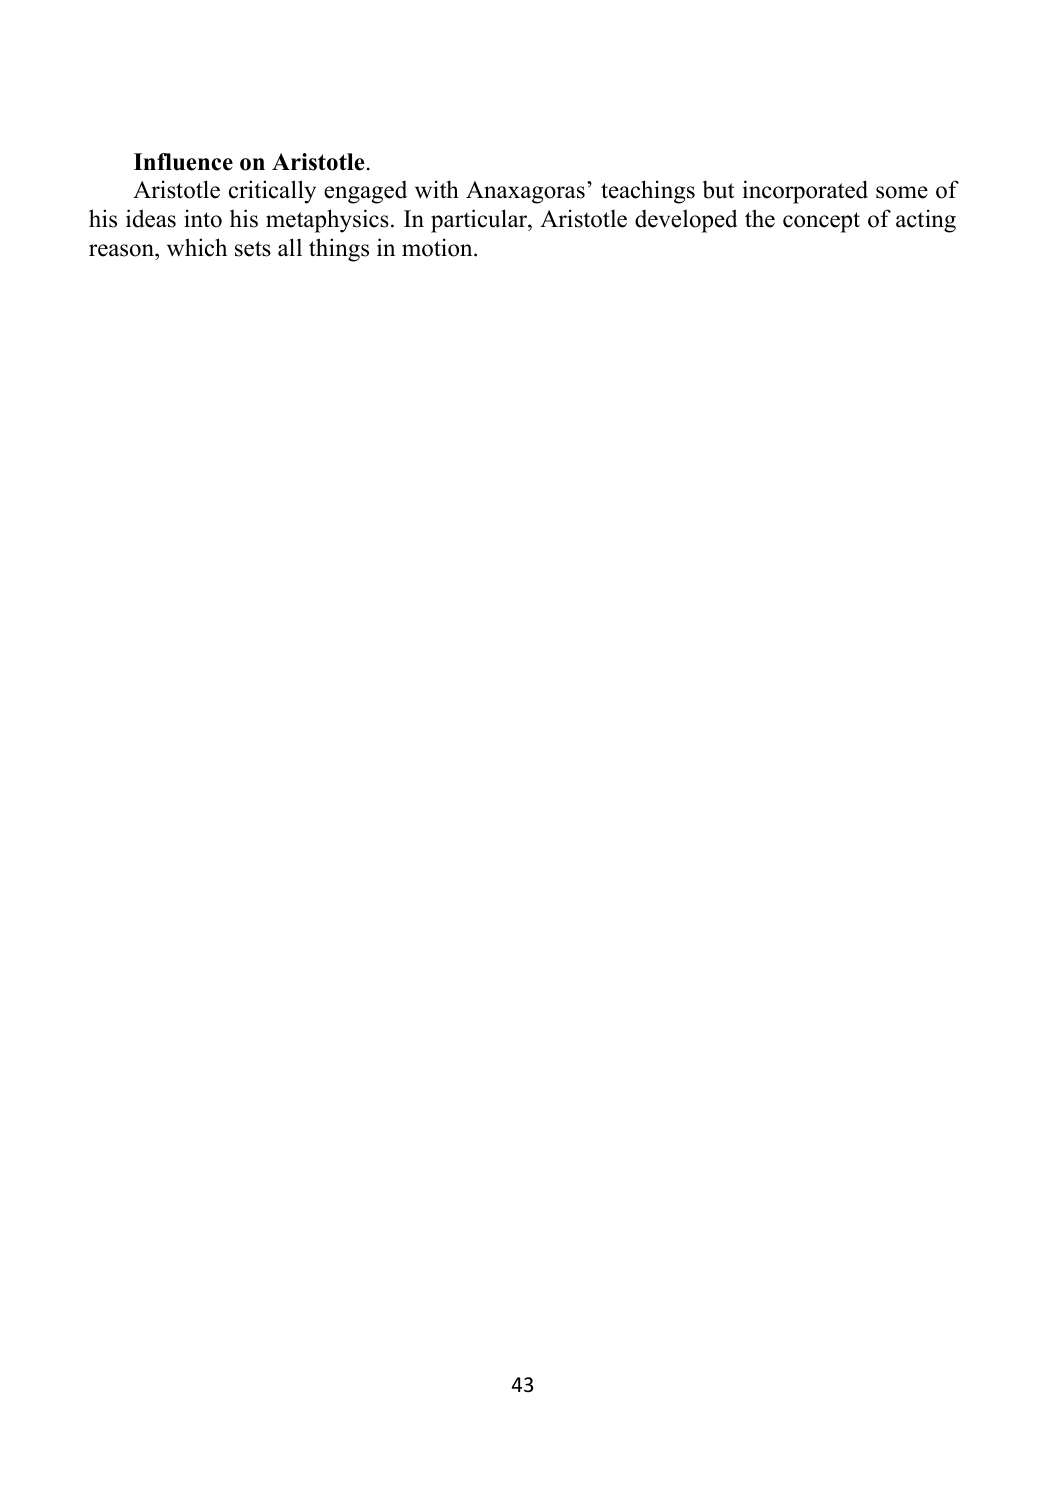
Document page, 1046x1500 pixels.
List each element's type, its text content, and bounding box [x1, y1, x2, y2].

text Aristotle critically engaged with Anaxagoras’ teachings but incorporated some of his ideas into his metaphysics. In particular, Aristotle developed the concept of acting reason, which sets all things in motion. [89, 176, 957, 262]
text Influence on Aristotle. [89, 147, 957, 176]
